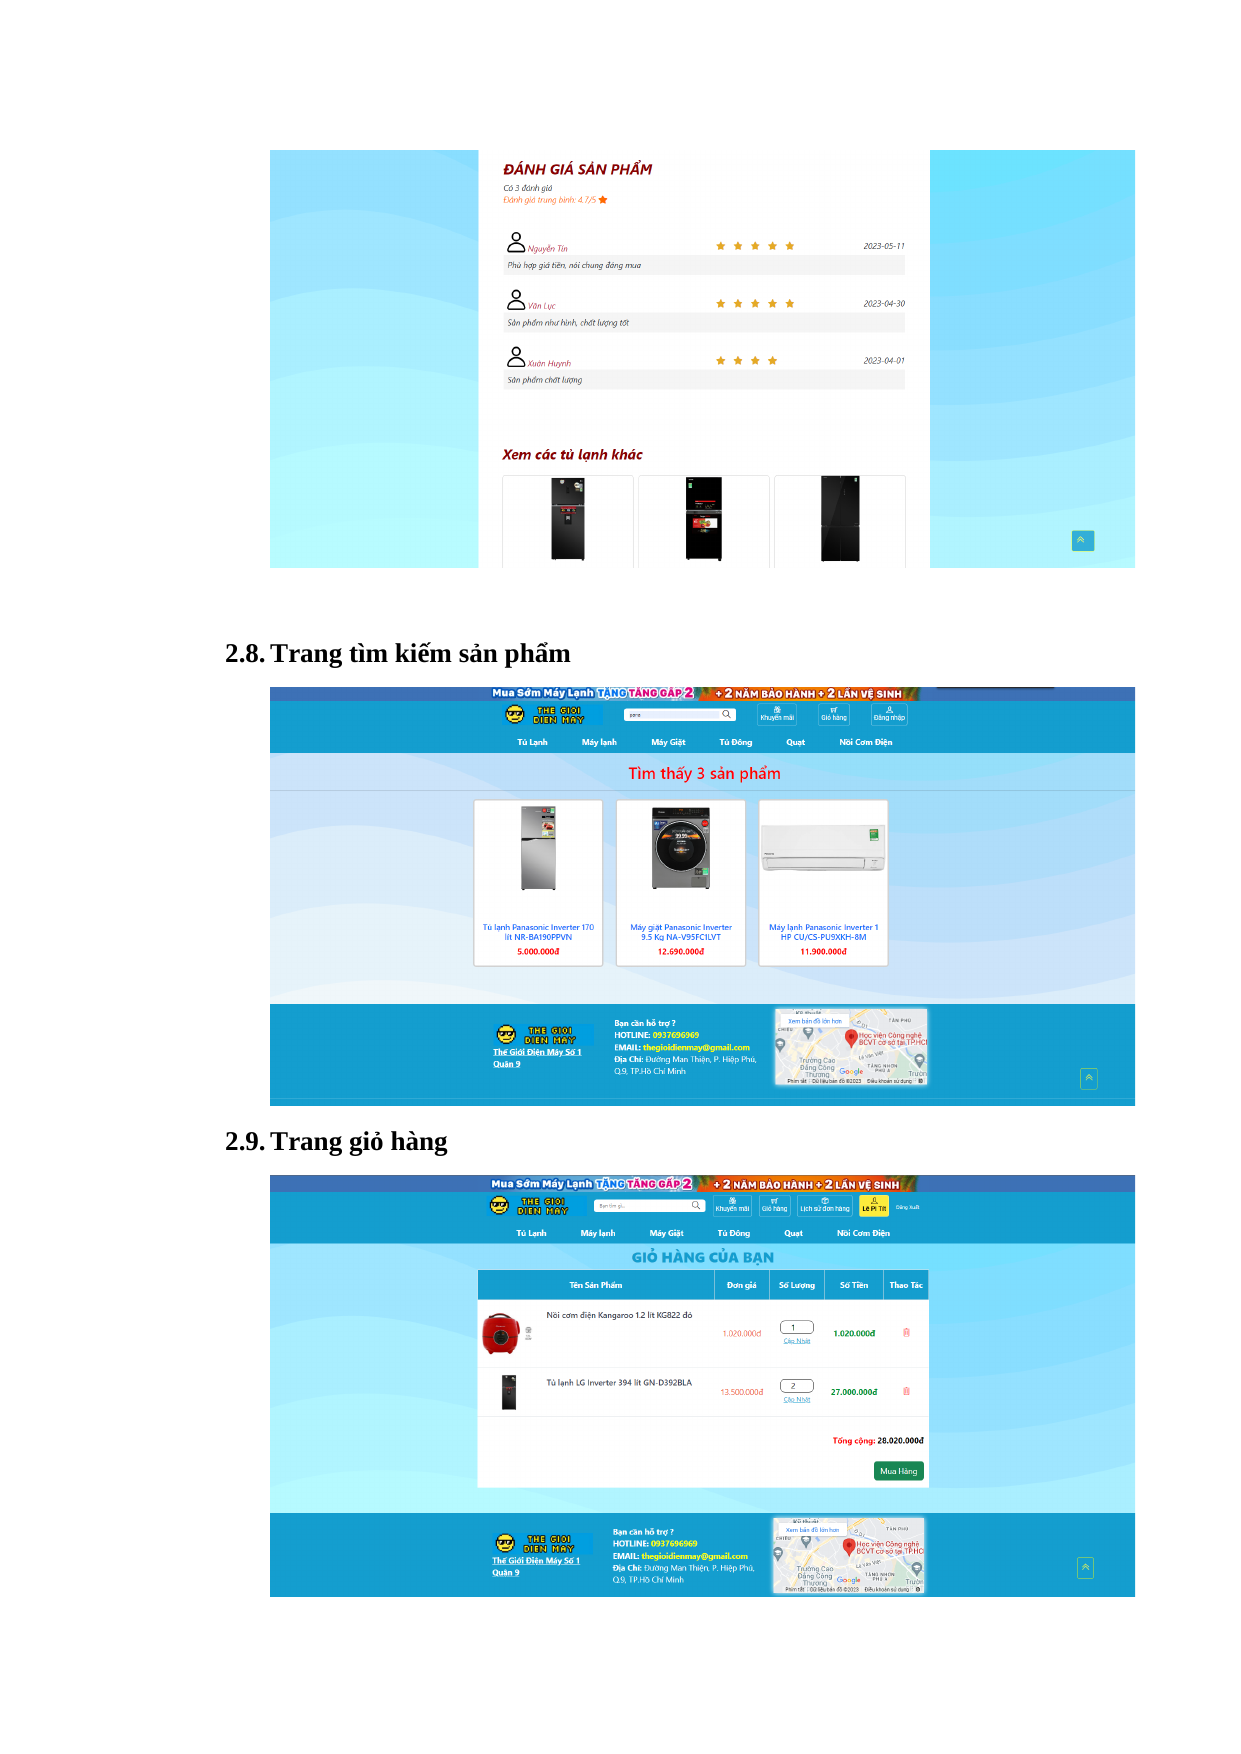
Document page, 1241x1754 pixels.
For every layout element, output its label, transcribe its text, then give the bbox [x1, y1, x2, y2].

list Trang giỏ hàng [225, 1125, 1051, 1156]
list Trang tìm kiếm sản phẩm [225, 637, 1051, 668]
picture [270, 1175, 1136, 1597]
picture [270, 687, 1136, 1106]
picture [270, 150, 1136, 568]
